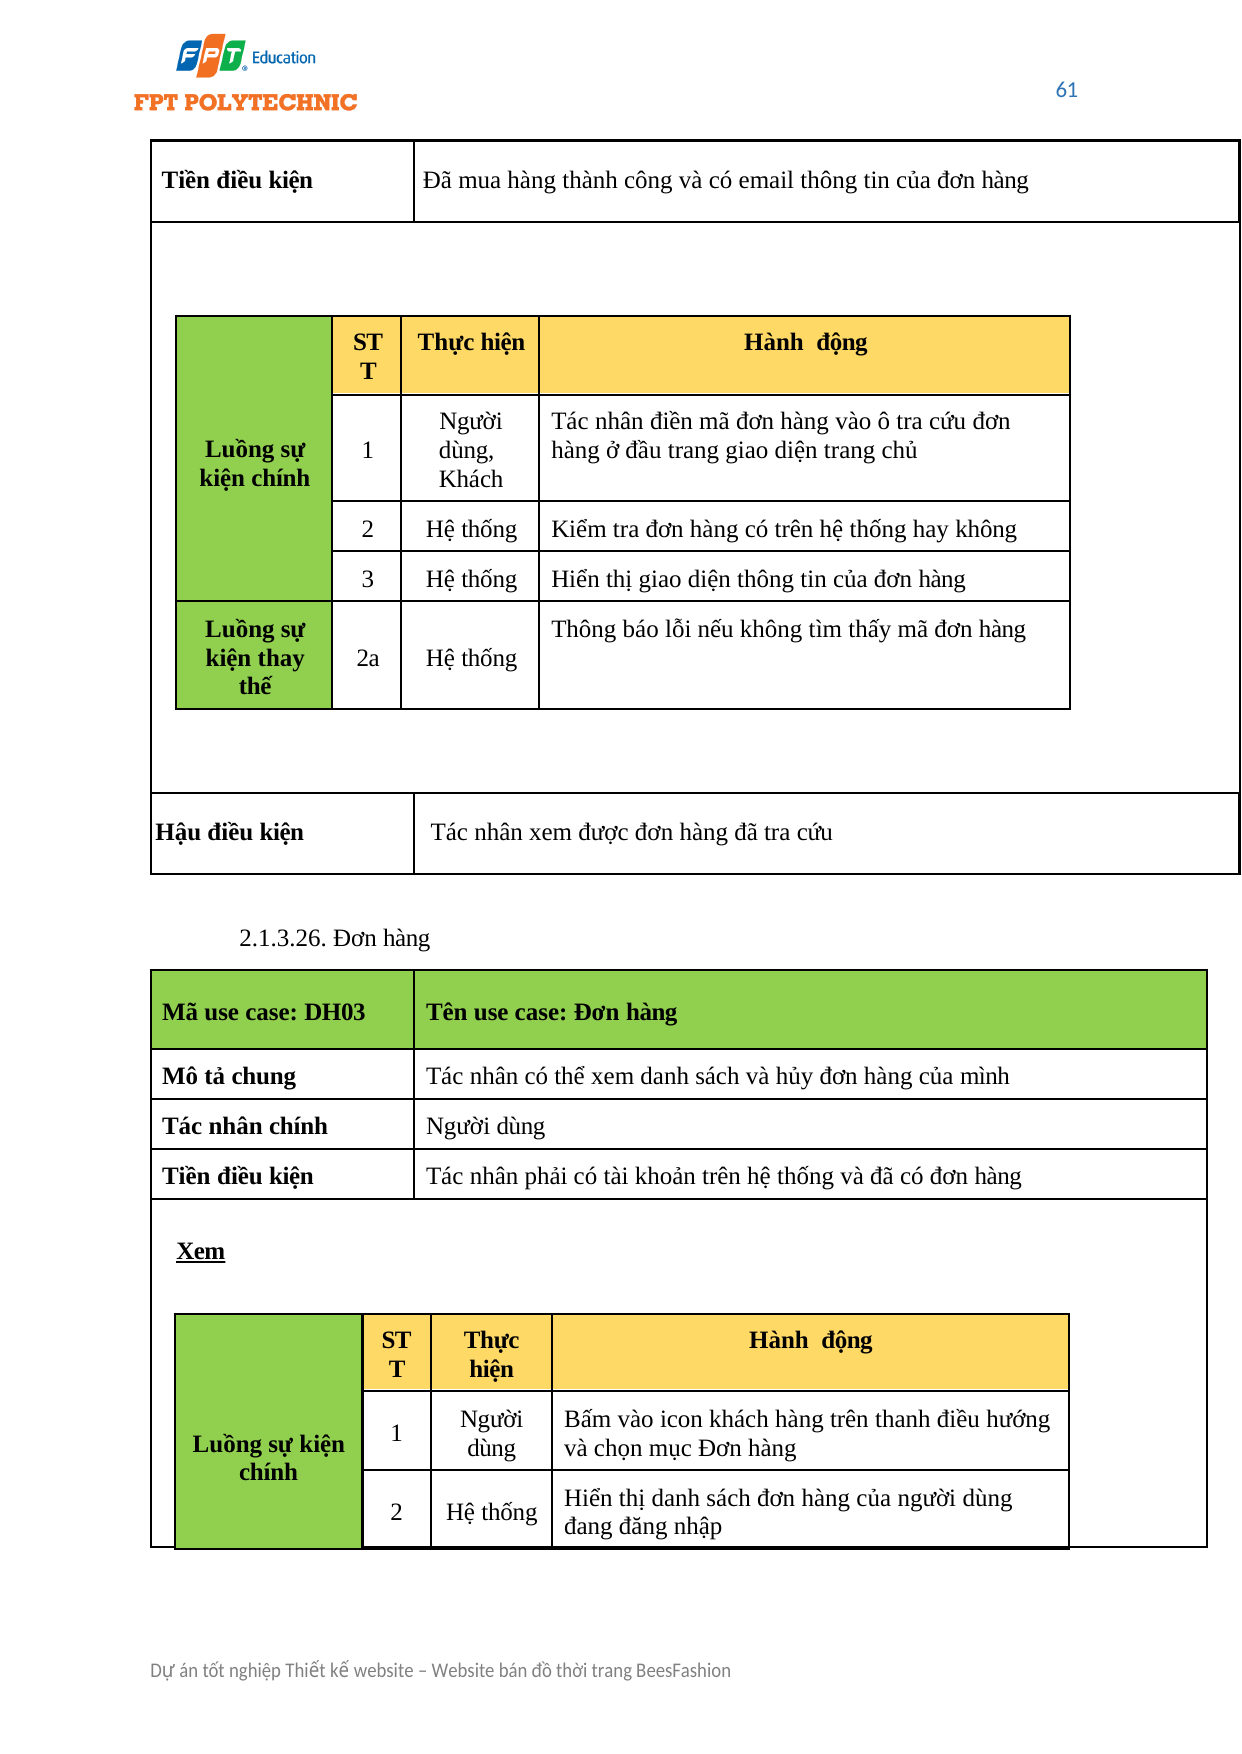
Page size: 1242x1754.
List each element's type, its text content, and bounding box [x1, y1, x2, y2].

table_cell 2 [333, 502, 400, 550]
table_header Luồng sự kiện chính [177, 317, 331, 600]
list Đơn hàng [239, 923, 1242, 952]
table_header Tên use case: Đơn hàng [415, 971, 1206, 1048]
table_cell Người dùng [415, 1100, 1206, 1148]
table_cell Hệ thống [402, 602, 538, 708]
table_cell Kiểm tra đơn hàng có trên hệ thống hay không [540, 502, 1069, 550]
table_cell Luồng sự kiện thay thế [177, 602, 331, 708]
table_cell Tác nhân phải có tài khoản trên hệ thống và đã có đơn hàng [415, 1150, 1206, 1198]
table_cell 2a [333, 602, 400, 708]
table_header ST T [333, 317, 400, 393]
table_cell Hệ thống [402, 502, 538, 550]
table_header Mã use case: DH03 [152, 971, 413, 1048]
table_cell Tác nhân có thể xem danh sách và hủy đơn hàng của mình [415, 1050, 1206, 1098]
table_cell 1 [333, 396, 400, 500]
table_cell Hệ thống [402, 552, 538, 600]
table_cell Xem [152, 1200, 1206, 1546]
table_header Hành động [540, 317, 1069, 393]
table_cell Người dùng, Khách [402, 396, 538, 500]
table_header Thực hiện [402, 317, 538, 393]
picture [126, 27, 364, 118]
table_cell Hiển thị giao diện thông tin của đơn hàng [540, 552, 1069, 600]
table_cell Thông báo lỗi nếu không tìm thấy mã đơn hàng [540, 602, 1069, 708]
table_cell Mô tả chung [152, 1050, 413, 1098]
table_cell 3 [333, 552, 400, 600]
table_cell Tác nhân chính [152, 1100, 413, 1148]
table_cell Tác nhân điền mã đơn hàng vào ô tra cứu đơn hàng ở đầu trang giao diện trang chủ [540, 396, 1069, 500]
table_cell Tiền điều kiện [152, 1150, 413, 1198]
